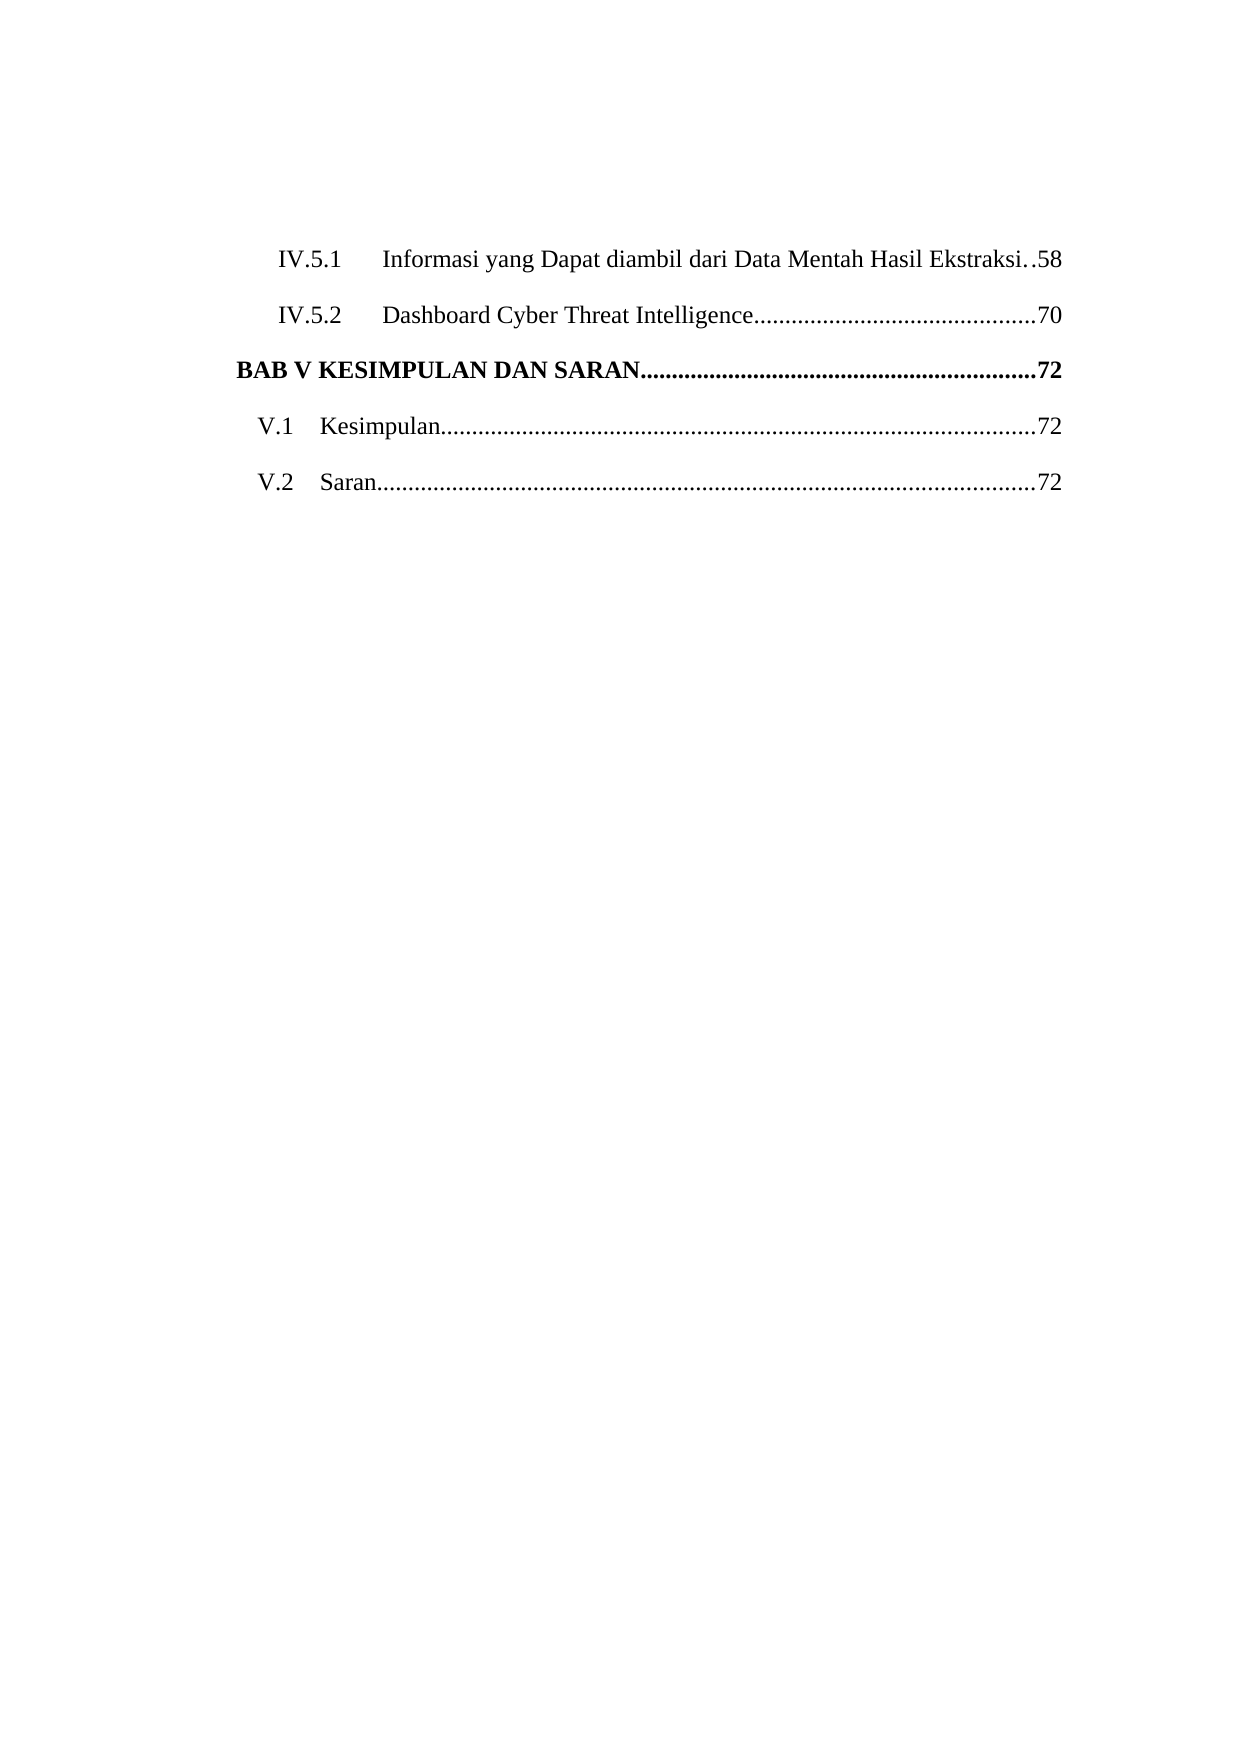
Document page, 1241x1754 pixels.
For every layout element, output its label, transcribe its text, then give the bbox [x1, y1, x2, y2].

text V.2 Saran 72 [257, 467, 1063, 496]
text BAB V KESIMPULAN DAN SARAN 72 [236, 356, 1063, 384]
text IV.5.1 Informasi yang Dapat diambil dari Data Mentah Hasil Ekstraksi 58 [278, 244, 1063, 273]
text V.1 Kesimpulan 72 [257, 411, 1063, 440]
text IV.5.2 Dashboard Cyber Threat Intelligence 70 [278, 300, 1063, 328]
